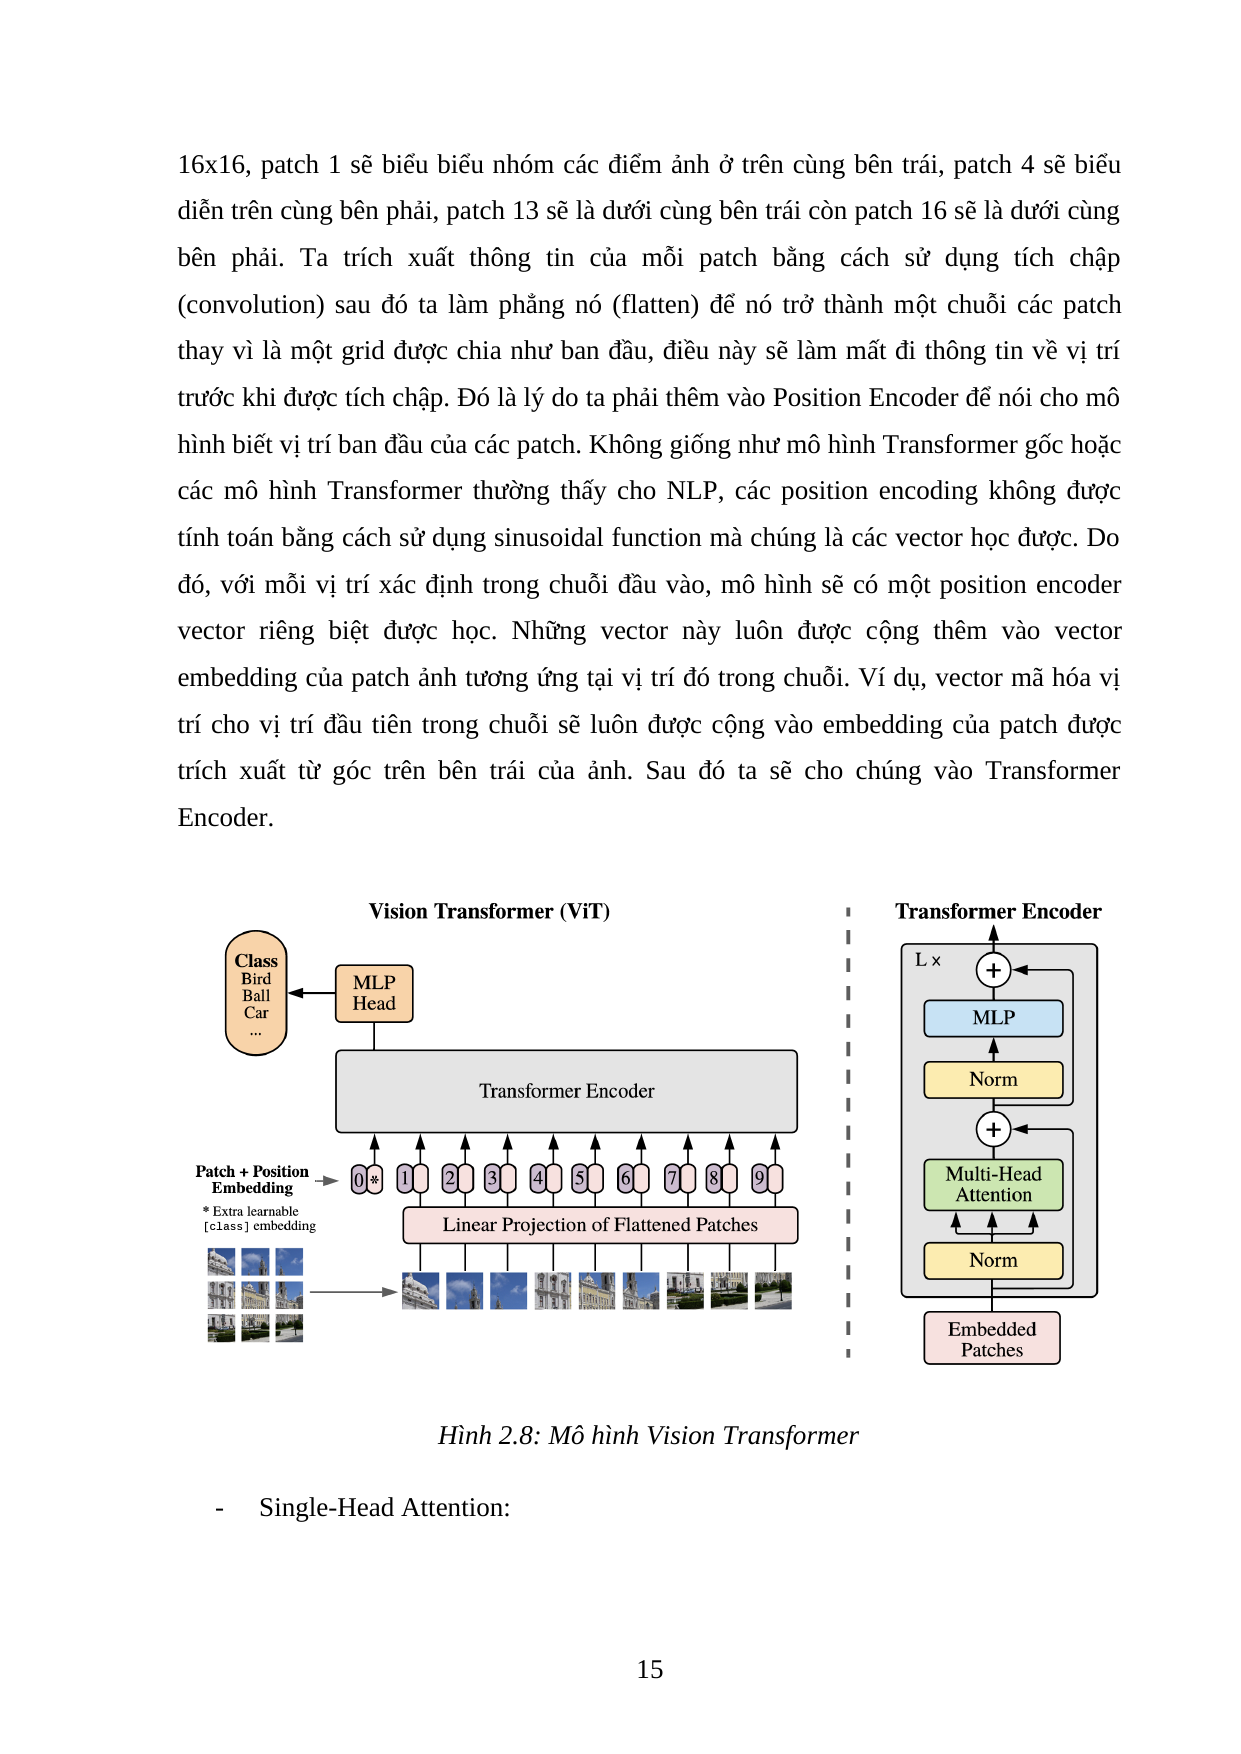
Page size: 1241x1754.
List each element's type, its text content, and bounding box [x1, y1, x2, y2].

picture [182, 872, 1118, 1379]
list Single-Head Attention: [215, 1491, 1122, 1522]
text Hình 2.8: Mô hình Vision Transformer [177, 1419, 1122, 1450]
